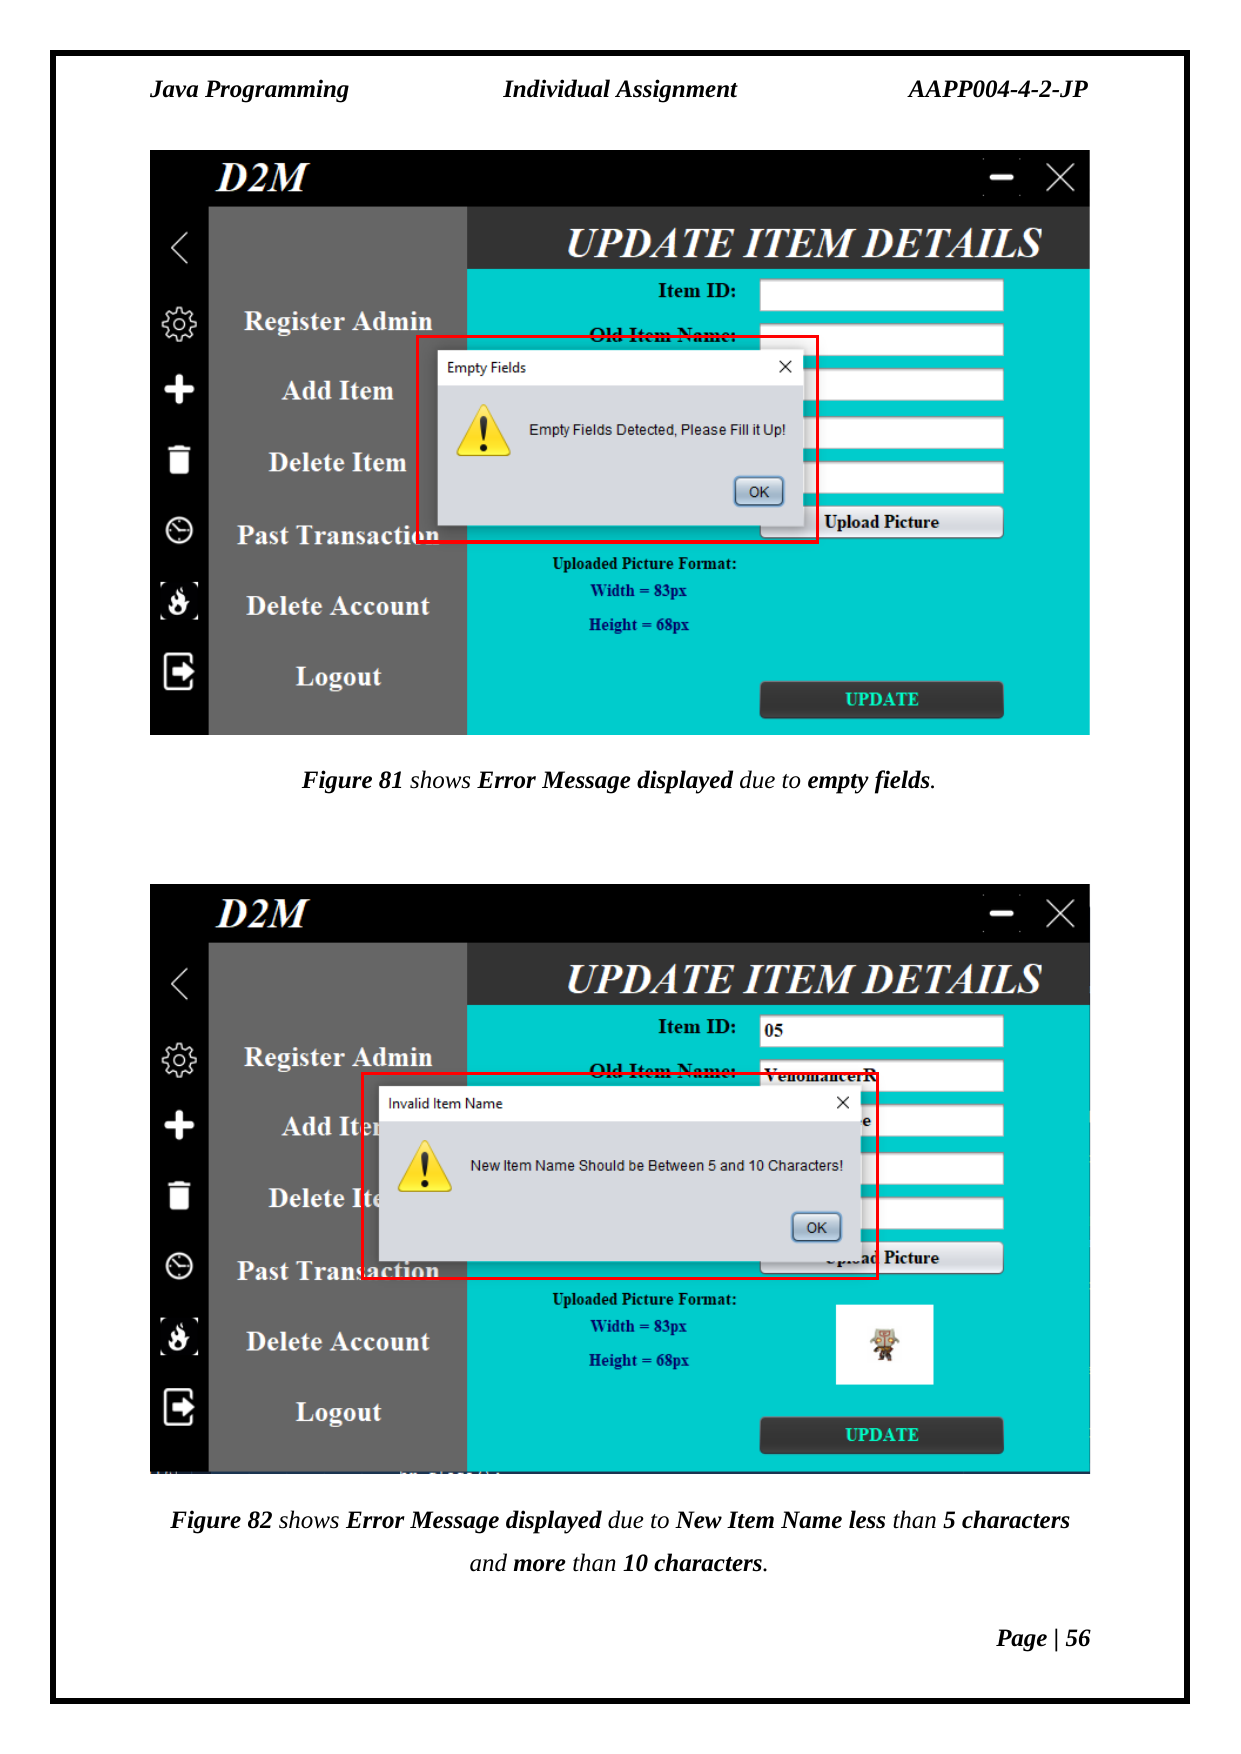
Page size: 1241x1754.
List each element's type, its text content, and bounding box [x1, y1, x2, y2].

text Figure 81 shows Error Message displayed due to empty fields. [150, 765, 1090, 794]
picture [150, 150, 1091, 735]
picture [150, 884, 1091, 1474]
text Figure 82 shows Error Message displayed due to New Item Name less than 5 characters and more than 10 characters. [150, 1505, 1090, 1577]
